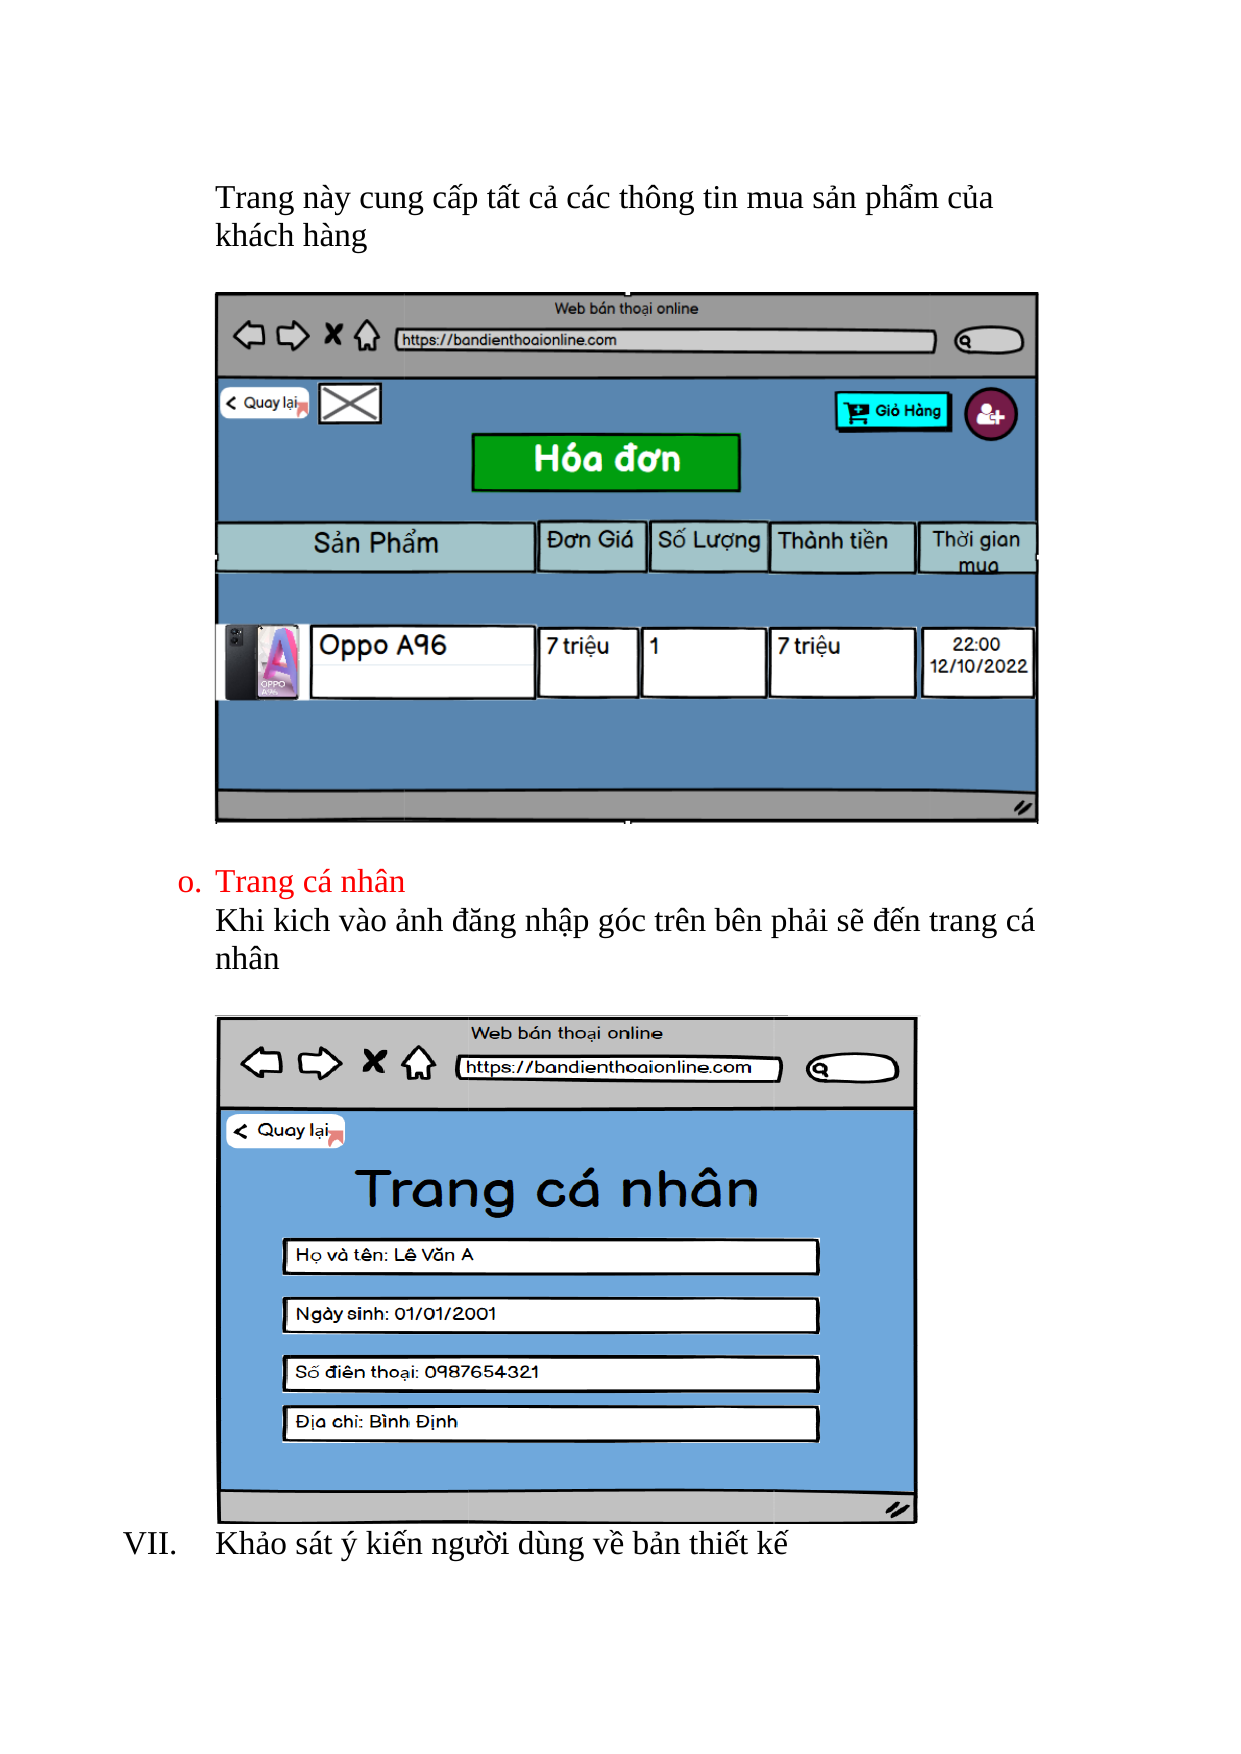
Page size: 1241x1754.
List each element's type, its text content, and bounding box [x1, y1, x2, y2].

list Trang cá nhân [177, 862, 1063, 900]
list Khi kich vào ảnh đăng nhập góc trên bên phải sẽ đến trang cá nhân [215, 900, 1063, 977]
list Khảo sát ý kiến người dùng về bản thiết kế [177, 1523, 1063, 1562]
list Trang này cung cấp tất cả các thông tin mua sản phẩm của khách hàng [215, 177, 1063, 254]
picture [214, 1015, 921, 1524]
picture [214, 292, 1039, 824]
